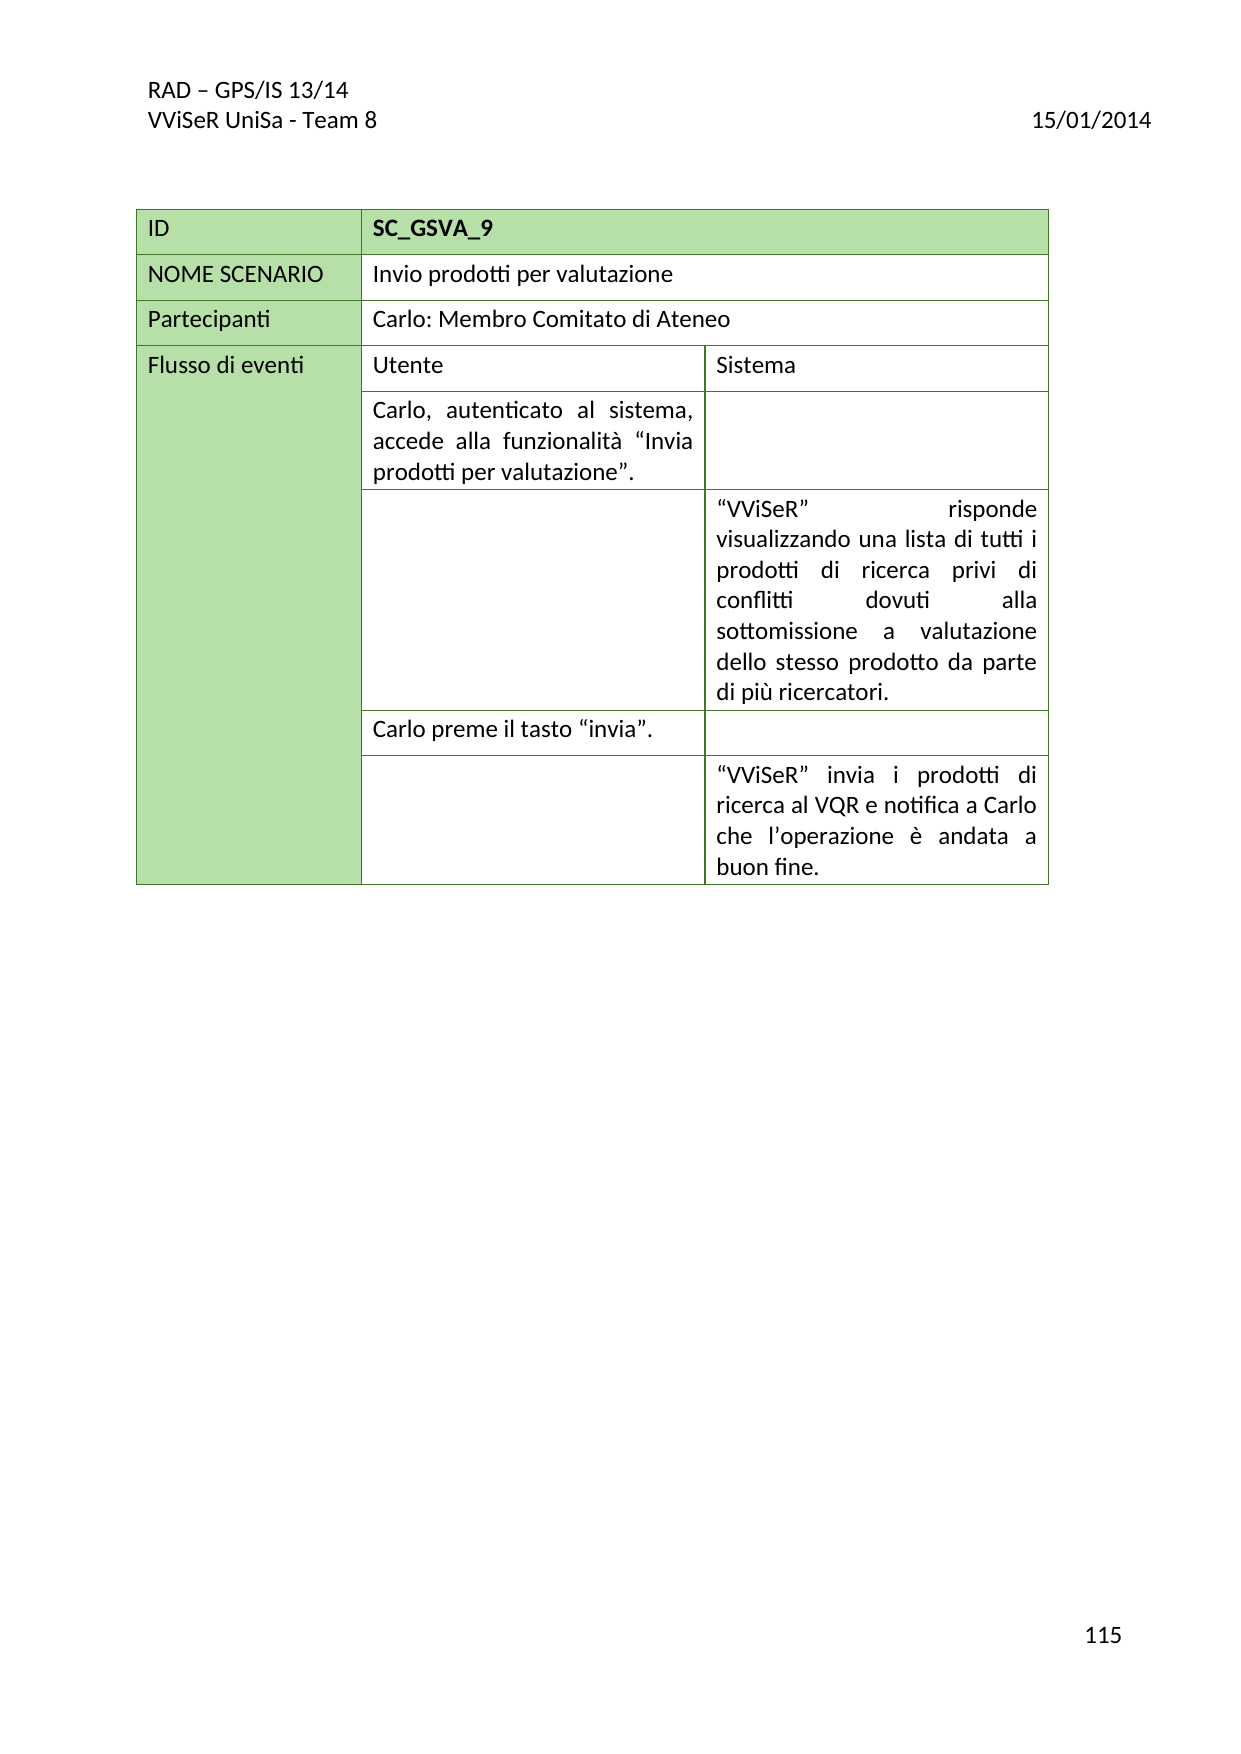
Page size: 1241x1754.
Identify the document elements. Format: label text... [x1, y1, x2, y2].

table_cell “VViSeR” risponde visualizzando una lista di tutti i prodotti di ricerca privi di conflitti dovuti alla sottomissione a valutazione dello stesso prodotto da parte di più ricercatori. [706, 490, 1048, 710]
table_cell [362, 756, 704, 884]
table_cell [362, 490, 704, 710]
table_cell [706, 392, 1048, 489]
table_cell Carlo preme il tasto “invia”. [362, 711, 704, 755]
table_cell Flusso di eventi [137, 346, 361, 884]
table_cell Carlo, autenticato al sistema, accede alla funzionalità “Invia prodotti per valutazione”. [362, 392, 704, 489]
table_cell “VViSeR” invia i prodotti di ricerca al VQR e notifica a Carlo che l’operazione è andata a buon fine. [706, 756, 1048, 884]
table_cell Carlo: Membro Comitato di Ateneo [362, 301, 1048, 345]
table_cell NOME SCENARIO [137, 255, 361, 300]
table_cell Sistema [706, 346, 1048, 391]
table_cell Partecipanti [137, 301, 361, 345]
table_cell [706, 711, 1048, 755]
table_header ID [137, 210, 361, 254]
table_cell Utente [362, 346, 704, 391]
table_header SC_GSVA_9 [362, 210, 1048, 254]
table_cell Invio prodotti per valutazione [362, 255, 1048, 300]
